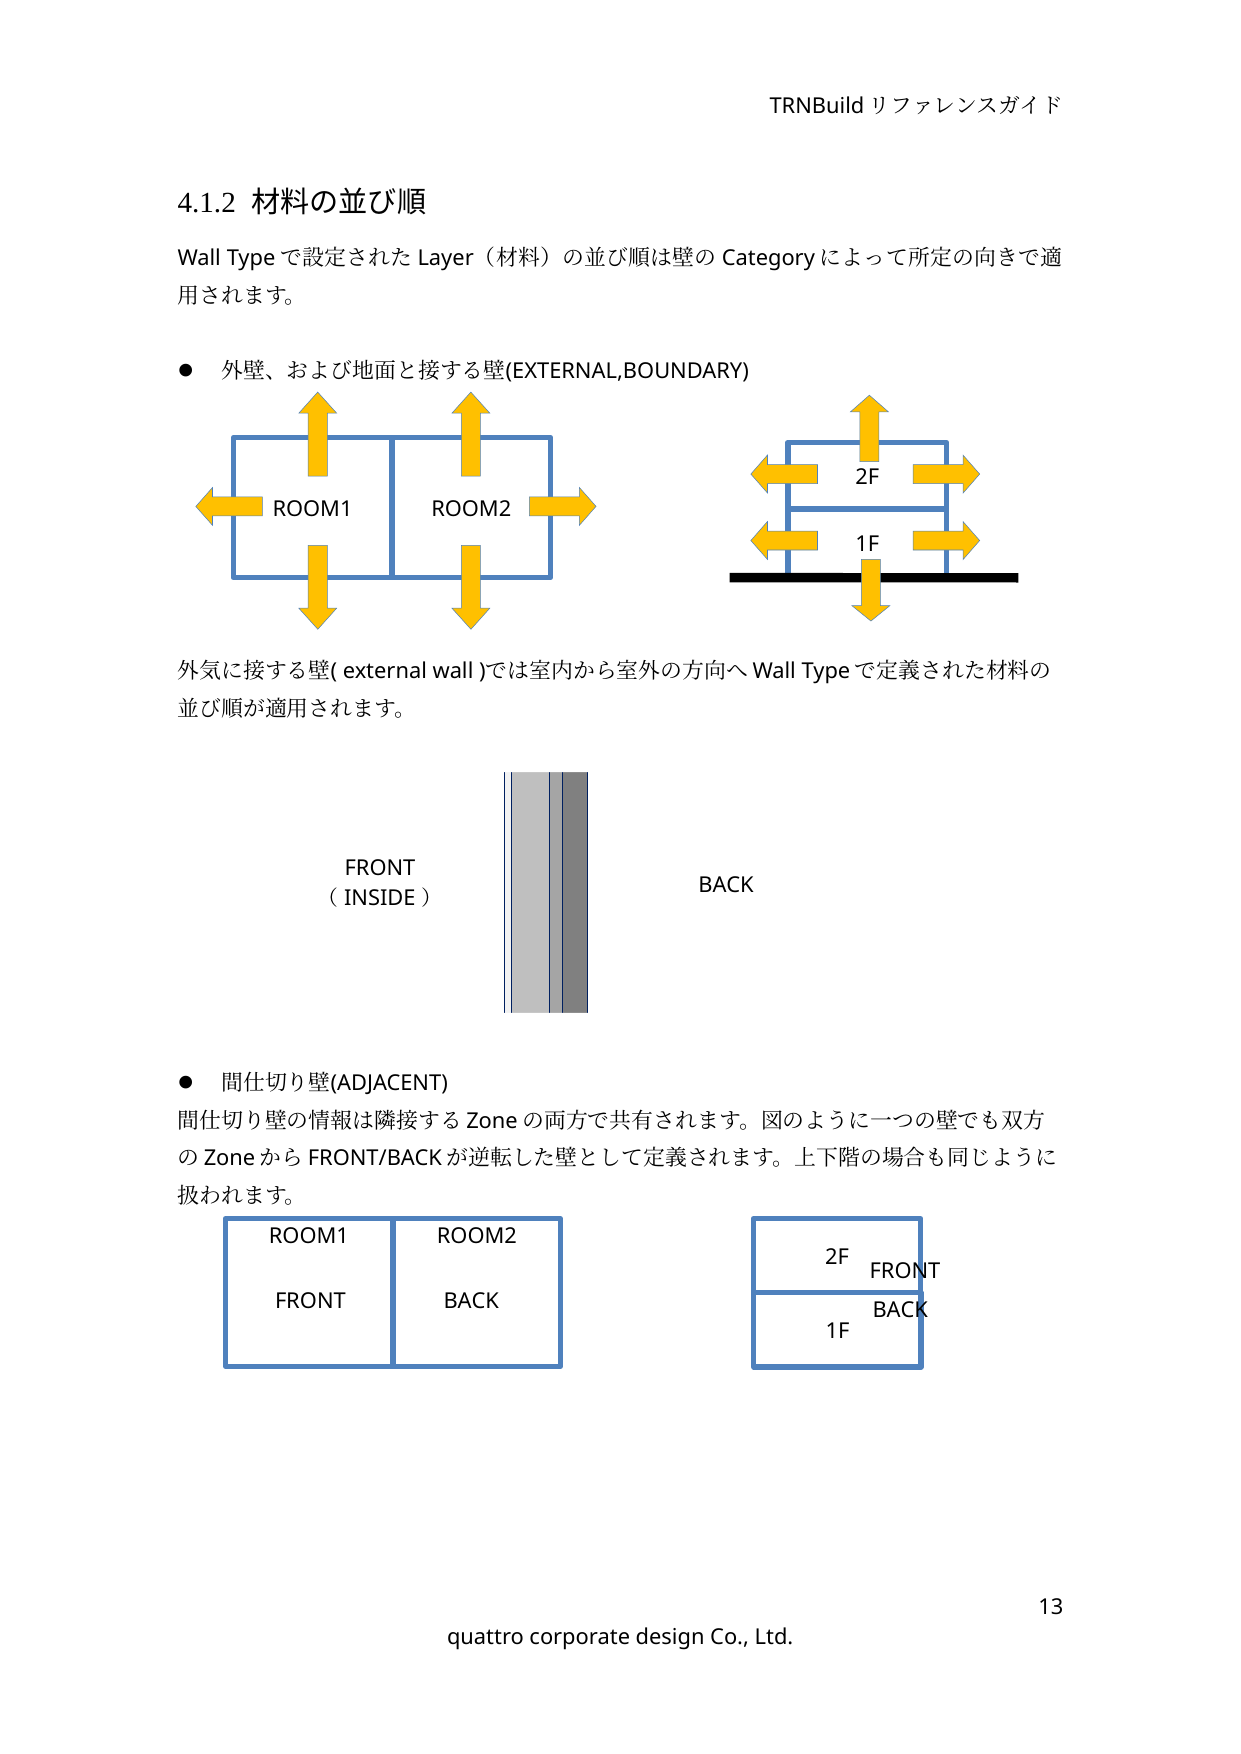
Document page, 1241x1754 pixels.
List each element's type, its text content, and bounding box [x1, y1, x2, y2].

text 外気に接する壁( external wall )では室内から室外の方向へWall Typeで定義された材料の並び順が適用されます。 [177, 650, 1063, 725]
text Wall Typeで設定されたLayer（材料）の並び順は壁のCategoryによって所定の向きで適用されます。 [177, 238, 1063, 313]
text 間仕切り壁の情報は隣接するZoneの両方で共有されます。図のように一つの壁でも双方のZoneからFRONT/BACKが逆転した壁として定義されます。上下階の場合も同じように扱われます。 [177, 1100, 1063, 1213]
list 外壁、および地面と接する壁(EXTERNAL,BOUNDARY) [177, 350, 1063, 388]
list 間仕切り壁(ADJACENT) [177, 1063, 1063, 1100]
text 材料の並び順 [177, 163, 1063, 238]
